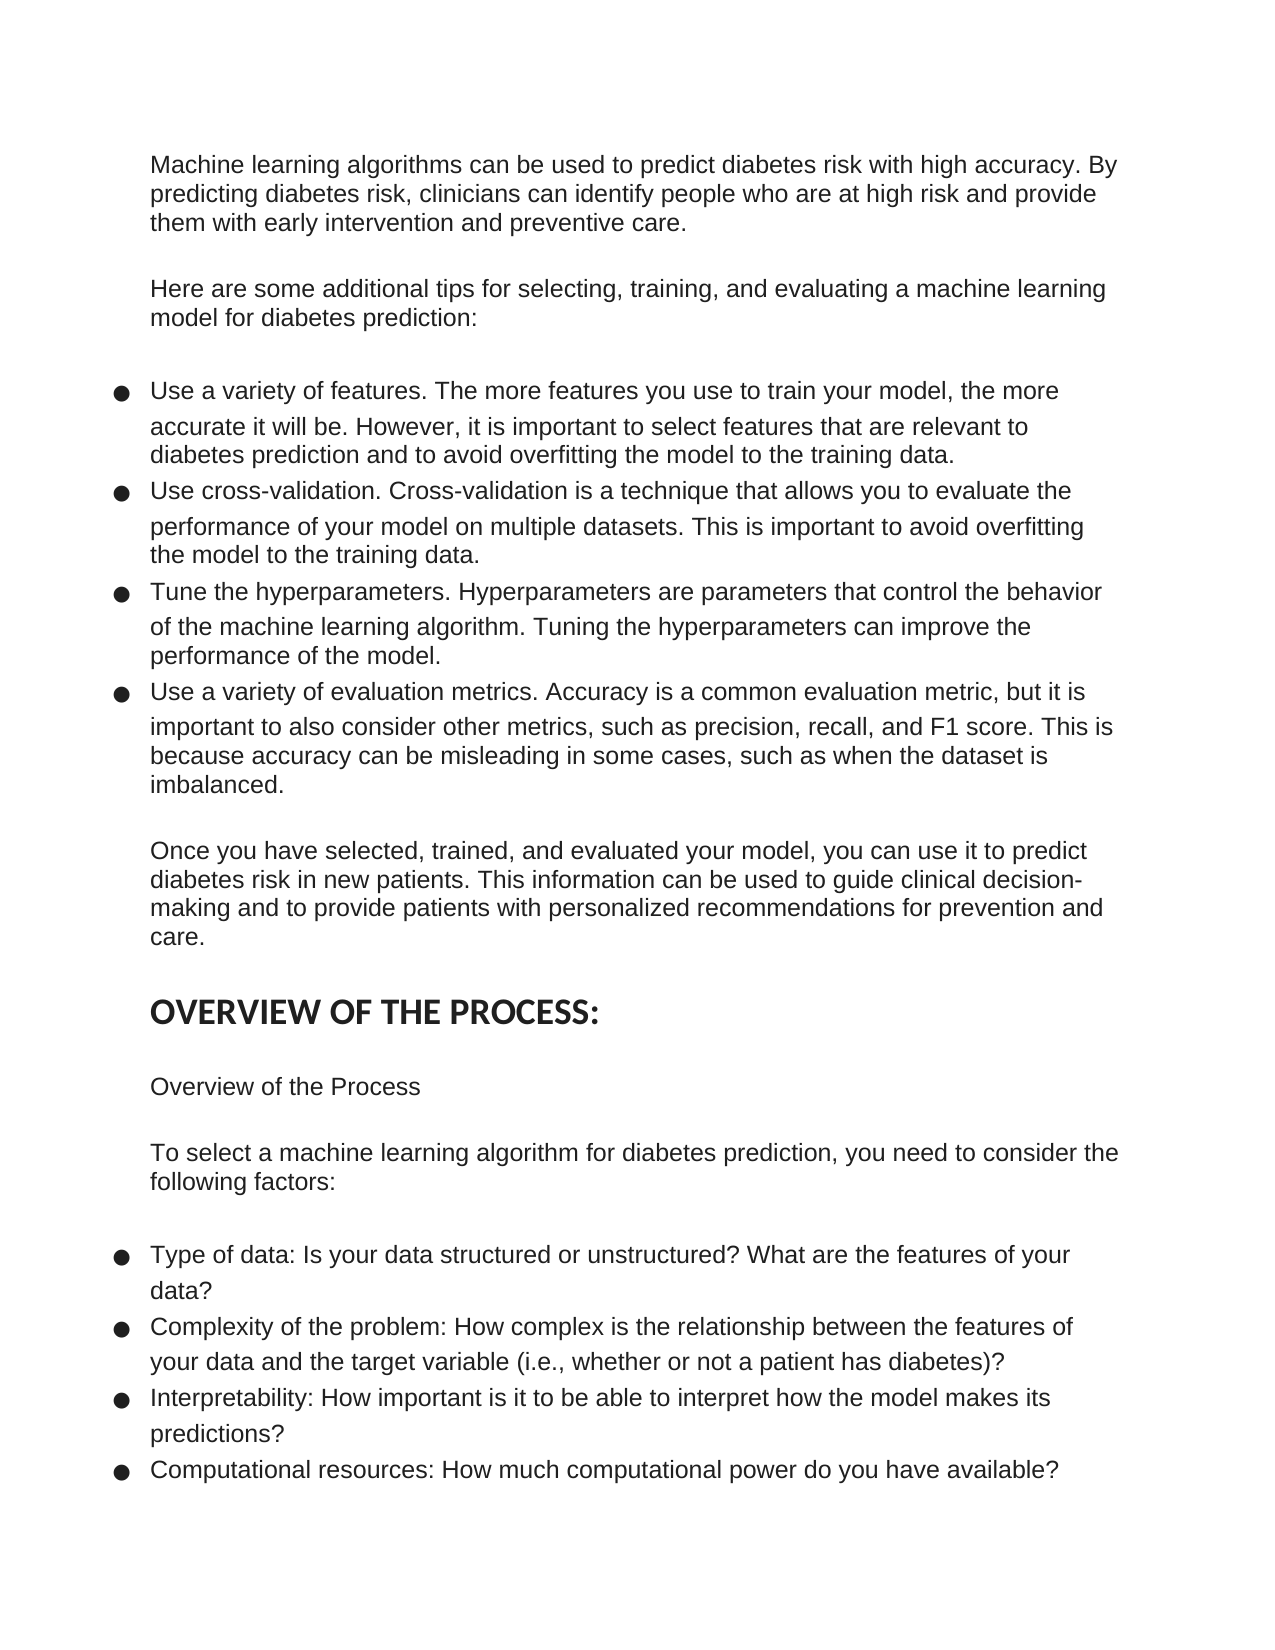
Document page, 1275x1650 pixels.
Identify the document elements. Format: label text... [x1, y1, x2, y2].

text Machine learning algorithms can be used to predict diabetes risk with high accuracy. By predicting diabetes risk, clinicians can identify people who are at high risk and provide them with early intervention and preventive care. [150, 150, 1125, 236]
text OVERVIEW OF THE PROCESS: [150, 988, 1125, 1034]
text Overview of the Process [150, 1072, 1125, 1100]
list Tune the hyperparameters. Hyperparameters are parameters that control the behavior of the machine learning algorithm. Tuning the hyperparameters can improve the performance of the model. [112, 569, 1125, 669]
list Use cross-validation. Cross-validation is a technique that allows you to evaluate the performance of your model on multiple datasets. This is important to avoid overfitting the model to the training data. [112, 469, 1125, 569]
list Interpretability: How important is it to be able to interpret how the model makes its predictions? [112, 1376, 1125, 1447]
list Computational resources: How much computational power do you have available? [112, 1447, 1125, 1490]
list Complexity of the problem: How complex is the relationship between the features of your data and the target variable (i.e., whether or not a patient has diabetes)? [112, 1304, 1125, 1376]
text Here are some additional tips for selecting, training, and evaluating a machine learning model for diabetes prediction: [150, 274, 1125, 331]
list Use a variety of evaluation metrics. Accuracy is a common evaluation metric, but it is important to also consider other metrics, such as precision, recall, and F1 score. This is because accuracy can be misleading in some cases, such as when the dataset is imbalanced. [112, 669, 1125, 798]
list Type of data: Is your data structured or unstructured? What are the features of your data? [112, 1233, 1125, 1304]
text Once you have selected, trained, and evaluated your model, you can use it to predict diabetes risk in new patients. This information can be used to guide clinical decision-making and to provide patients with personalized recommendations for prevention and care. [150, 836, 1125, 951]
list Use a variety of features. The more features you use to train your model, the more accurate it will be. However, it is important to select features that are relevant to diabetes prediction and to avoid overfitting the model to the training data. [112, 369, 1125, 469]
text To select a machine learning algorithm for diabetes prediction, you need to consider the following factors: [150, 1138, 1125, 1195]
